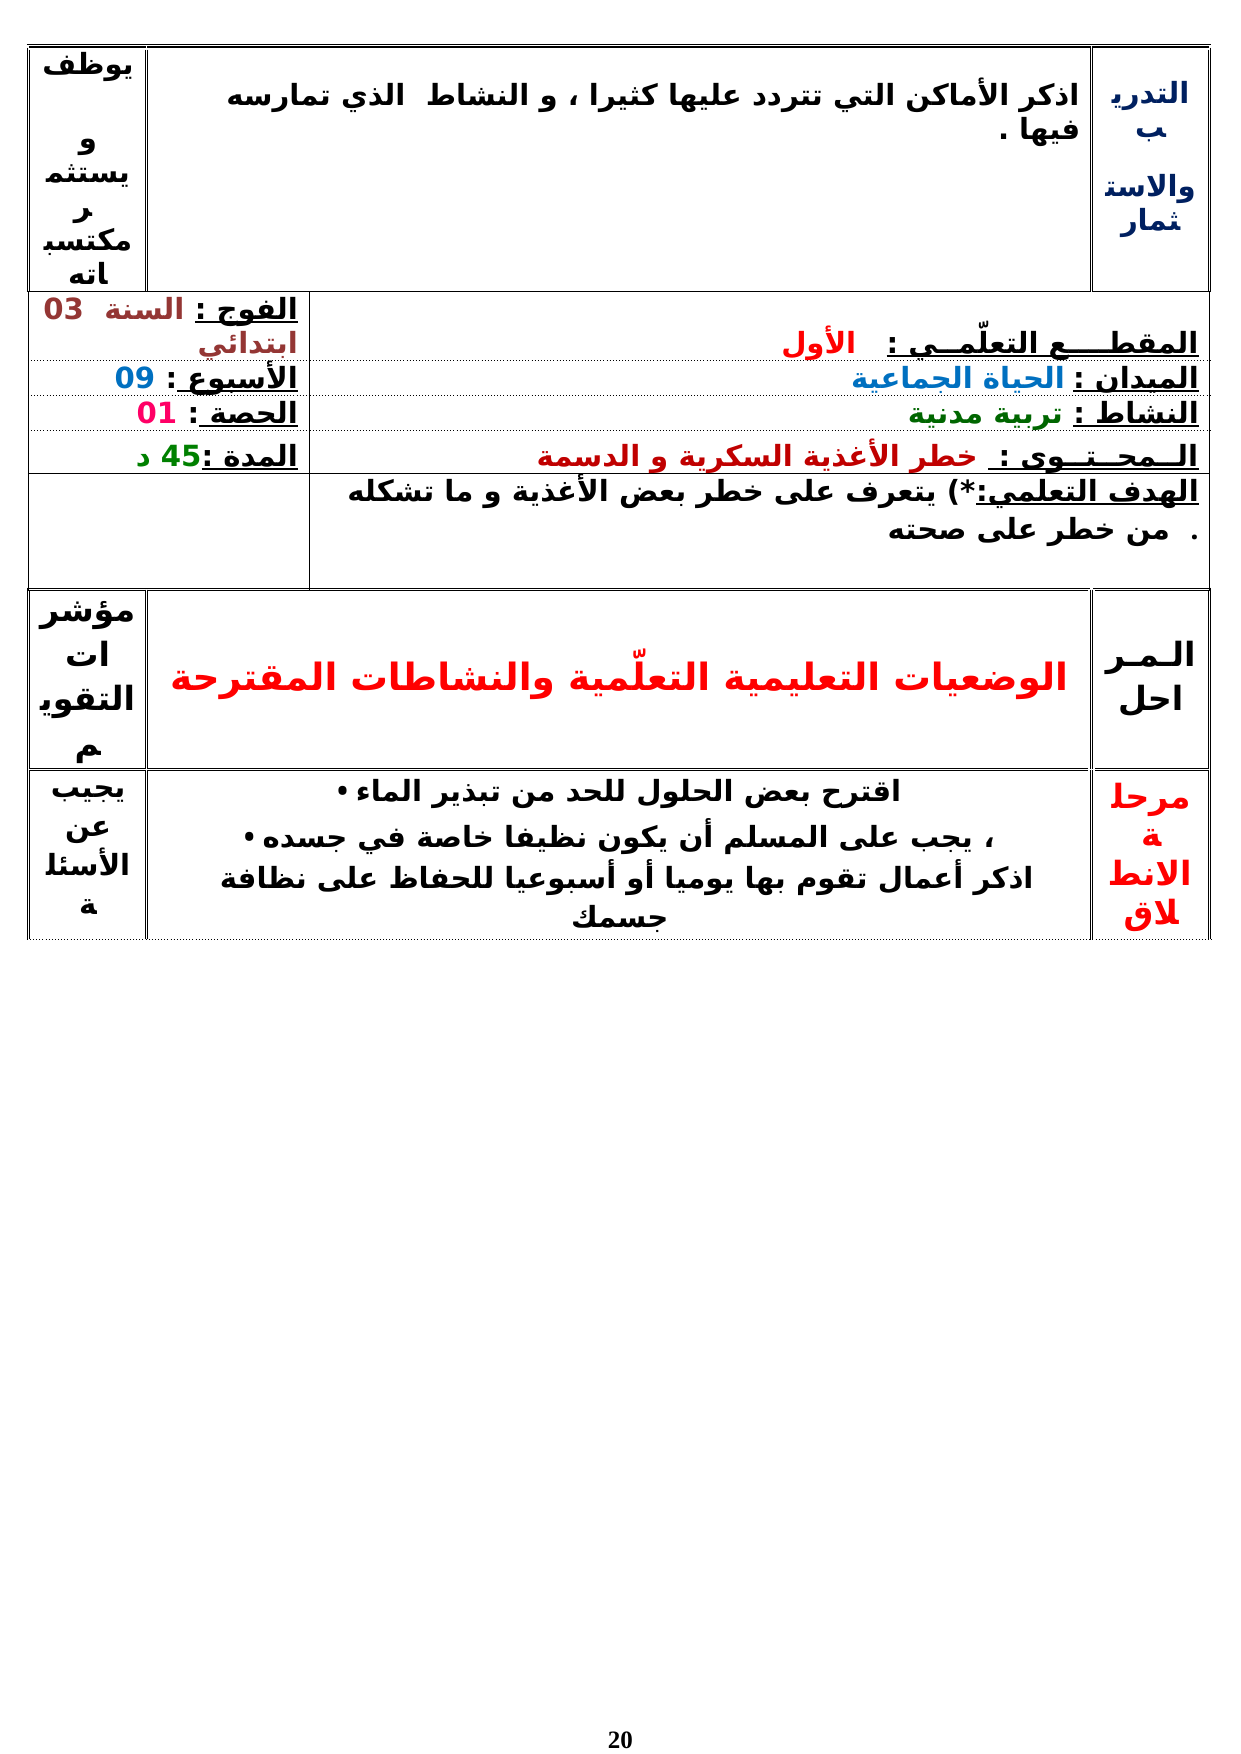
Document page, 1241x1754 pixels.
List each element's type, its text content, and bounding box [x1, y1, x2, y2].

table_cell الـمـراحل [1091, 588, 1208, 767]
table_cell الحصة : 01 [29, 395, 309, 430]
table_cell • اقترح بعض الحلول للحد من تبذير الماء • يجب على المسلم أن يكون نظيفا خاصة في جسده ، اذكر أعمال تقوم بها يوميا أو أسبوعيا للحفاظ على نظافة جسمك [148, 768, 1090, 939]
table_cell الأسبوع : 09 [29, 360, 309, 395]
table_cell مؤشرات التقويم [30, 591, 145, 767]
table_cell الفوج : السنة 03 ابتدائي [29, 292, 309, 360]
table_cell يوظف و يستثمر مكتسباته [28, 45, 147, 291]
table_cell النشاط : تربية مدنية [310, 395, 1209, 430]
table_cell اذكر الأماكن التي تتردد عليها كثيرا ، و النشاط الذي تمارسه فيها . [147, 48, 1090, 291]
table_cell المقطــــع التعلّمــي : الأول [310, 291, 1209, 360]
table_cell الهدف التعلمي:*) يتعرف على خطر بعض الأغذية و ما تشكله من خطر على صحته . [310, 474, 1209, 587]
table_cell الميدان : الحياة الجماعية [310, 360, 1209, 395]
table_cell التدريب والاستثمار [1091, 45, 1210, 291]
table_cell الوضعيات التعليمية التعلّمية والنشاطات المقترحة [148, 588, 1091, 767]
table_cell الــمحــتــوى : خطر الأغذية السكرية و الدسمة [310, 430, 1209, 473]
table_cell مرحلة الانطلاق [1093, 768, 1208, 939]
table_cell يجيب عن الأسئلة [30, 771, 145, 939]
table_cell [29, 474, 309, 587]
table_cell المدة :45 د [29, 430, 309, 473]
